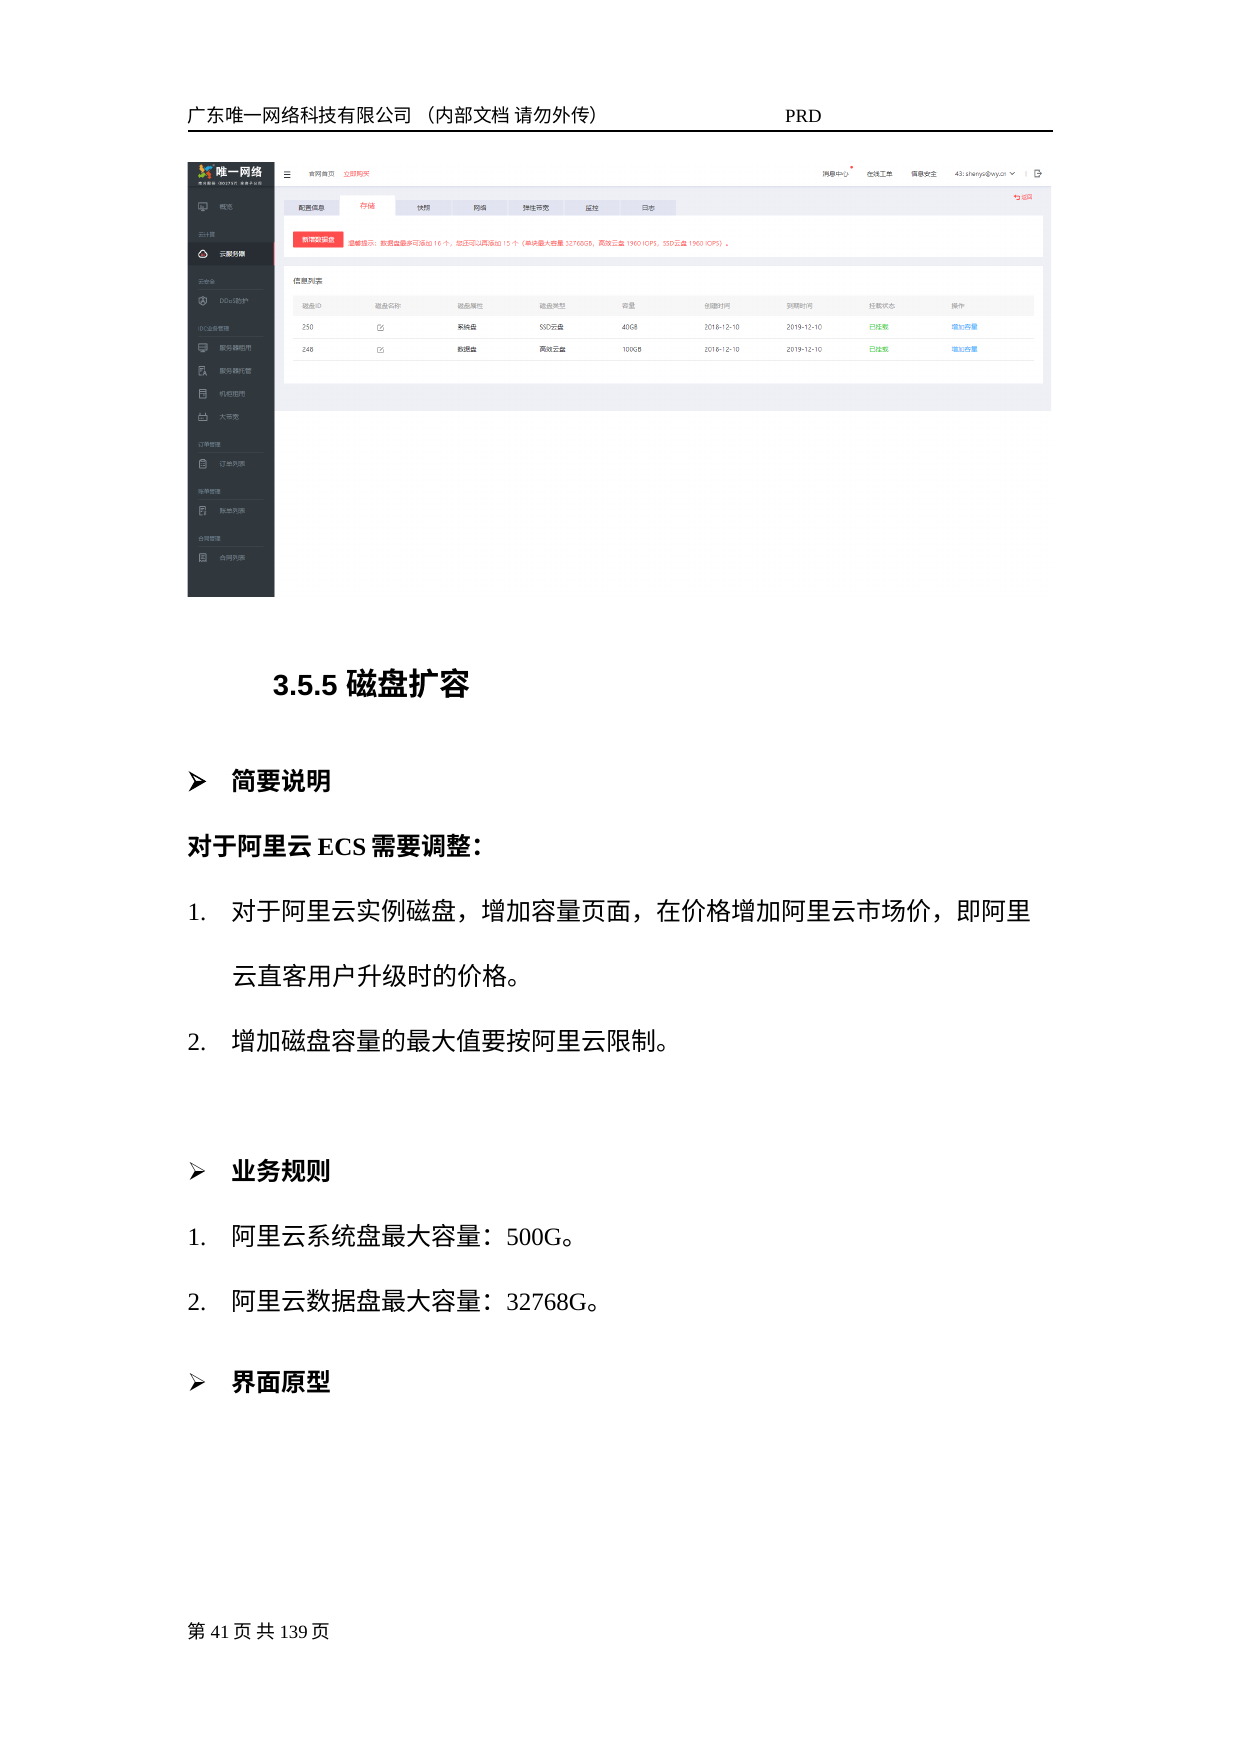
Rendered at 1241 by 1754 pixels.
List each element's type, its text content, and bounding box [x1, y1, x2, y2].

picture [187, 162, 1052, 597]
list 增加磁盘容量的最大值要按阿里云限制。 [187, 1007, 1053, 1072]
list 阿里云系统盘最大容量：500G。 [187, 1202, 1053, 1267]
list 业务规则 [187, 1137, 1053, 1202]
list 阿里云数据盘最大容量：32768G。 [187, 1267, 1053, 1332]
subtitle 磁盘扩容 [273, 649, 1053, 714]
text 对于阿里云ECS需要调整： [187, 812, 1053, 877]
list 界面原型 [187, 1348, 1053, 1413]
list 简要说明 [187, 747, 1053, 812]
list 对于阿里云实例磁盘，增加容量页面，在价格增加阿里云市场价，即阿里云直客用户升级时的价格。 [187, 877, 1053, 1007]
